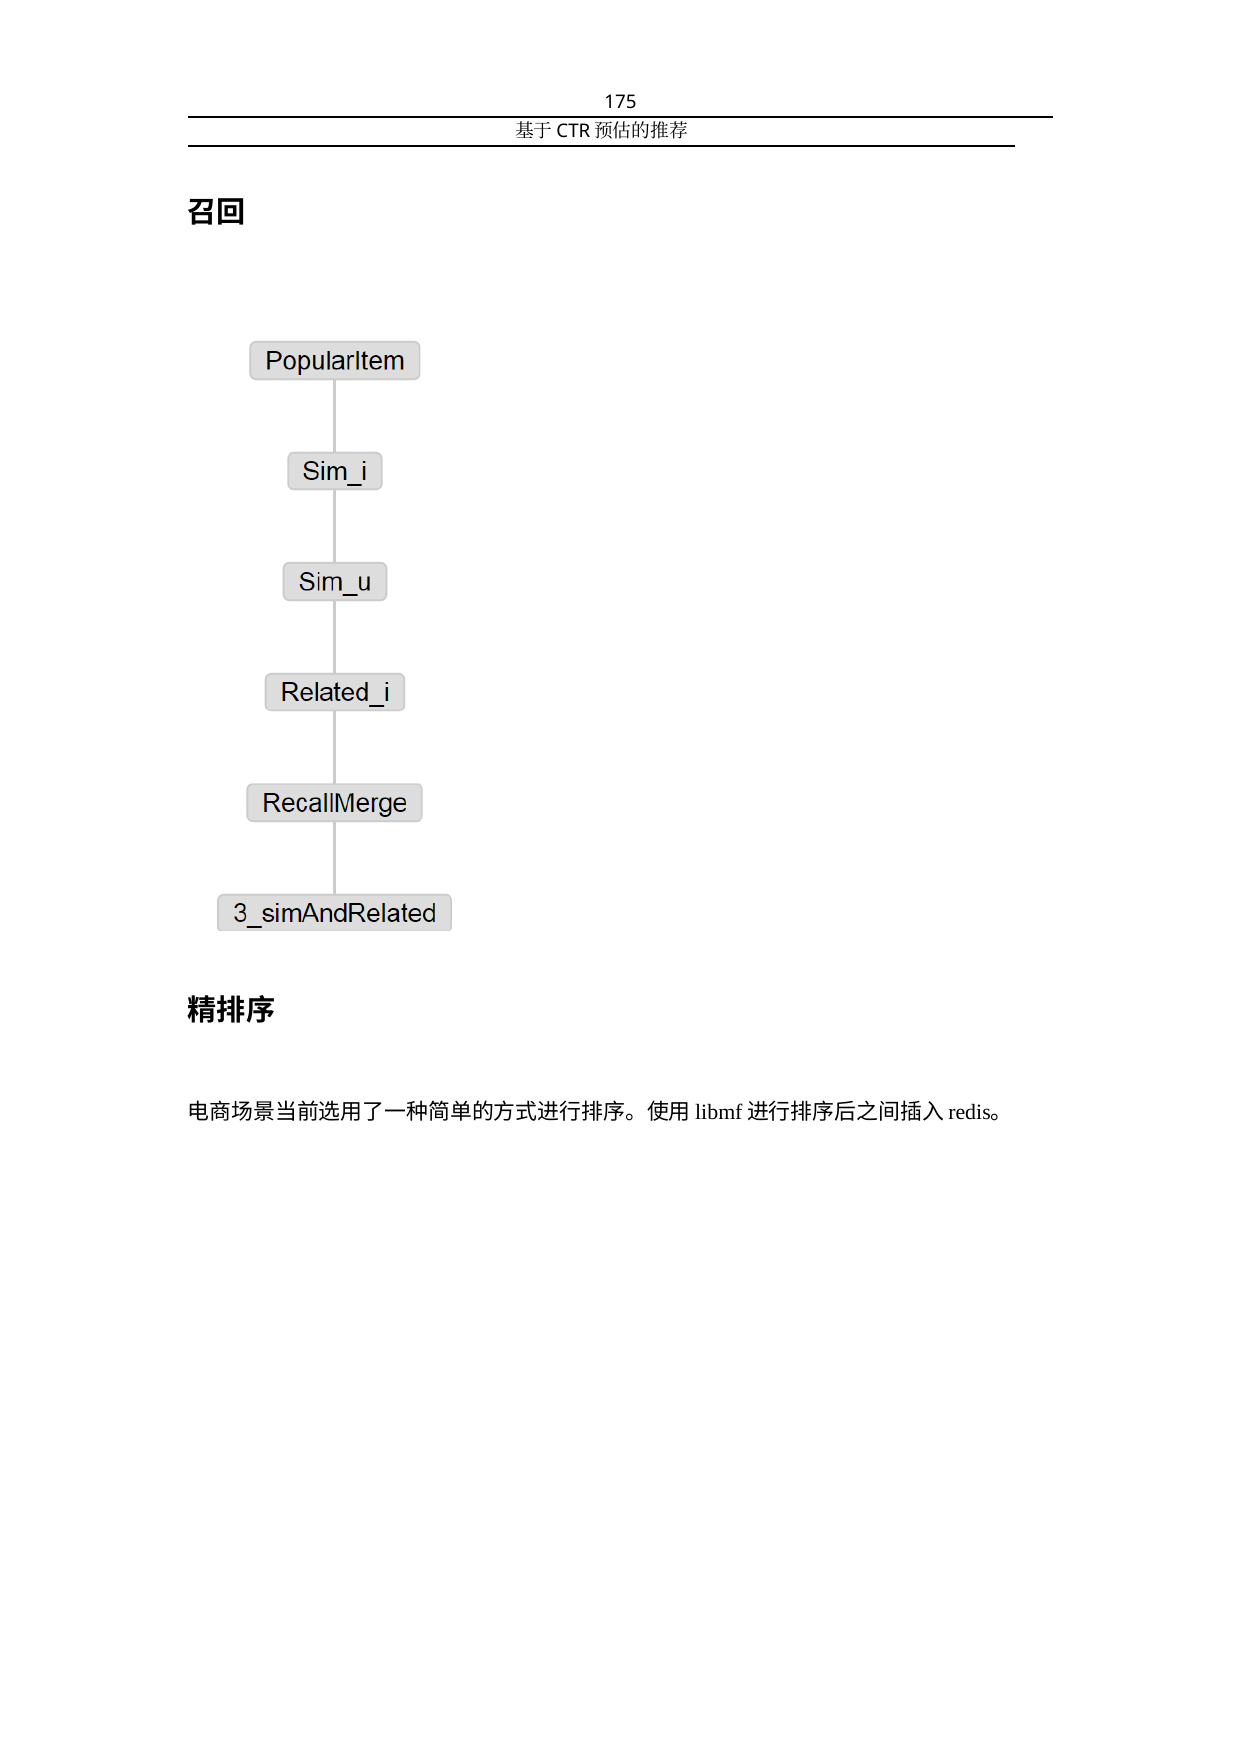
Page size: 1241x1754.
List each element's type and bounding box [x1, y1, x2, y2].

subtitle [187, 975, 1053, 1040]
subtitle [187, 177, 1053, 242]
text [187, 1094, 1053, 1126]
picture [187, 310, 537, 931]
